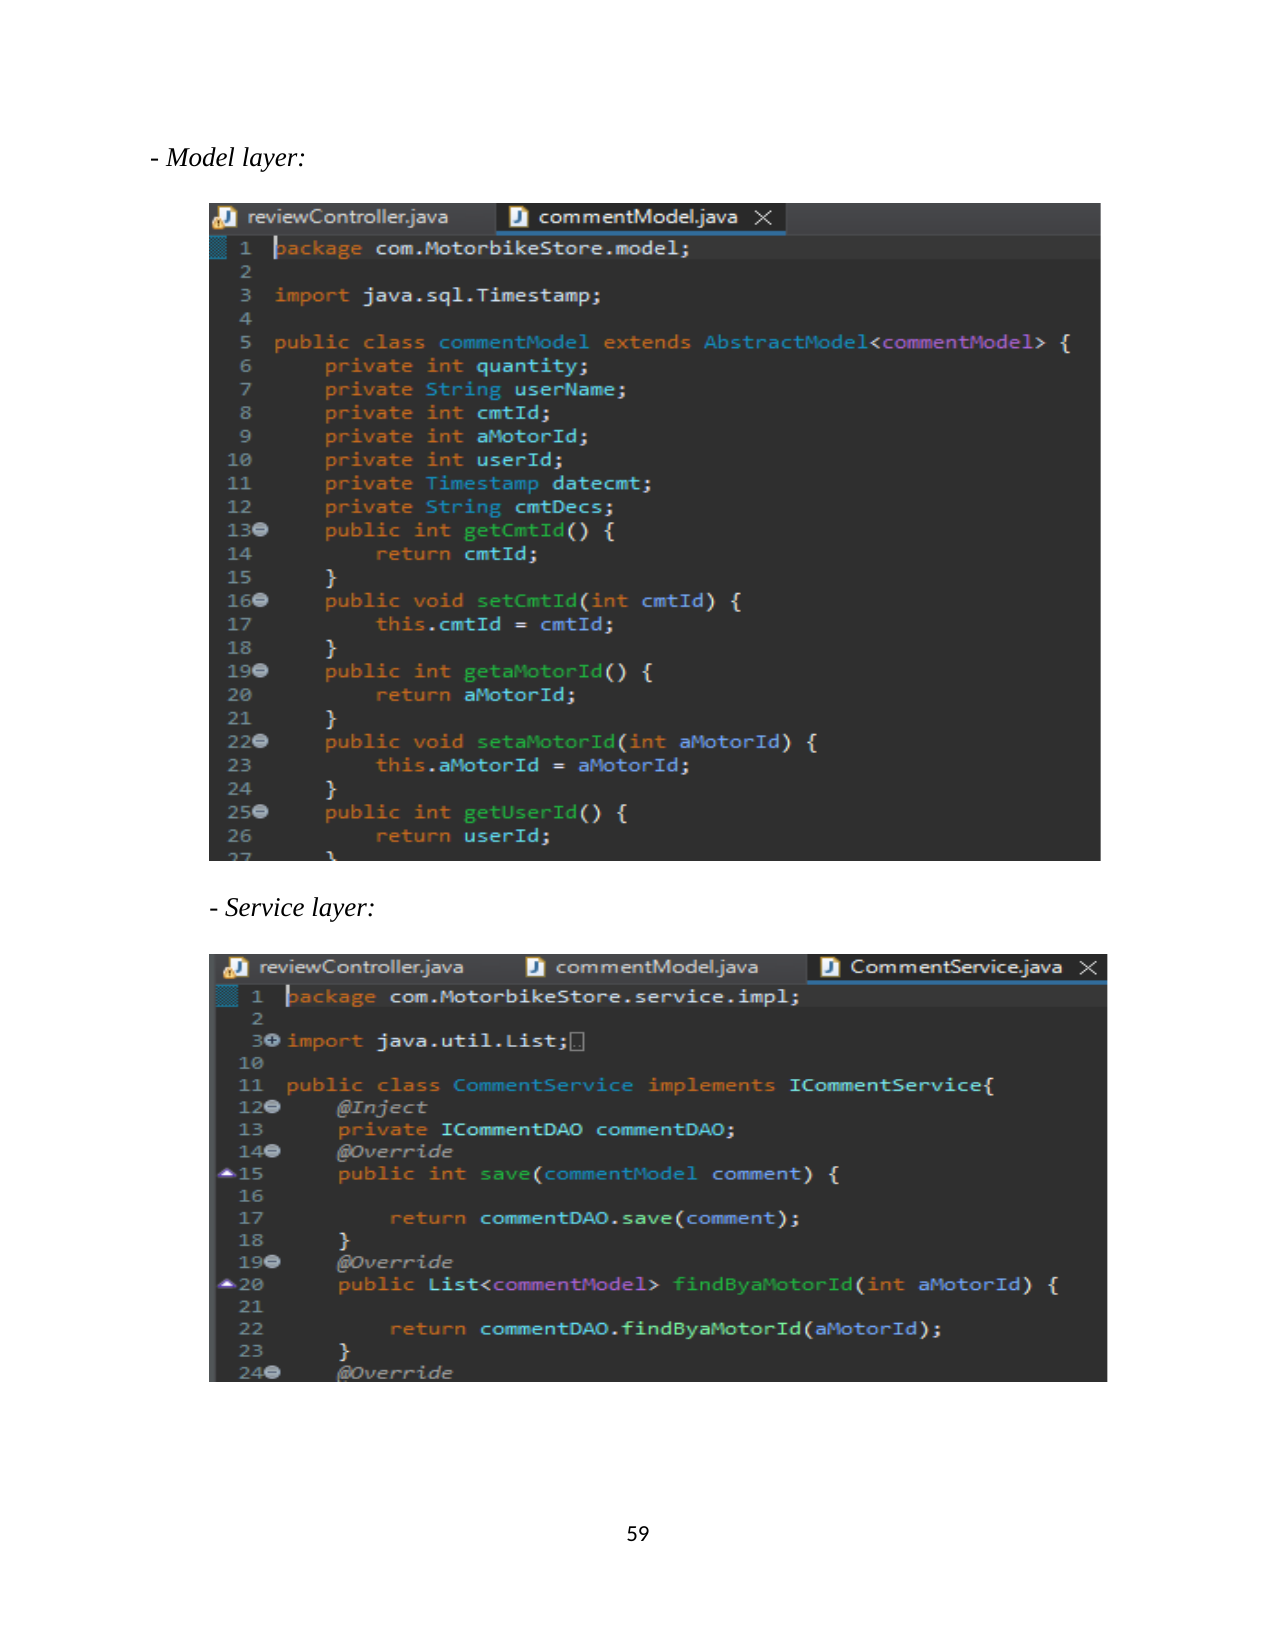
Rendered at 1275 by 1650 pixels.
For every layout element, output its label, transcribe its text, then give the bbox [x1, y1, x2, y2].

picture [209, 954, 1108, 1382]
picture [209, 203, 1101, 861]
text - Service layer: [187, 891, 1125, 922]
text - Model layer: [150, 141, 1125, 172]
